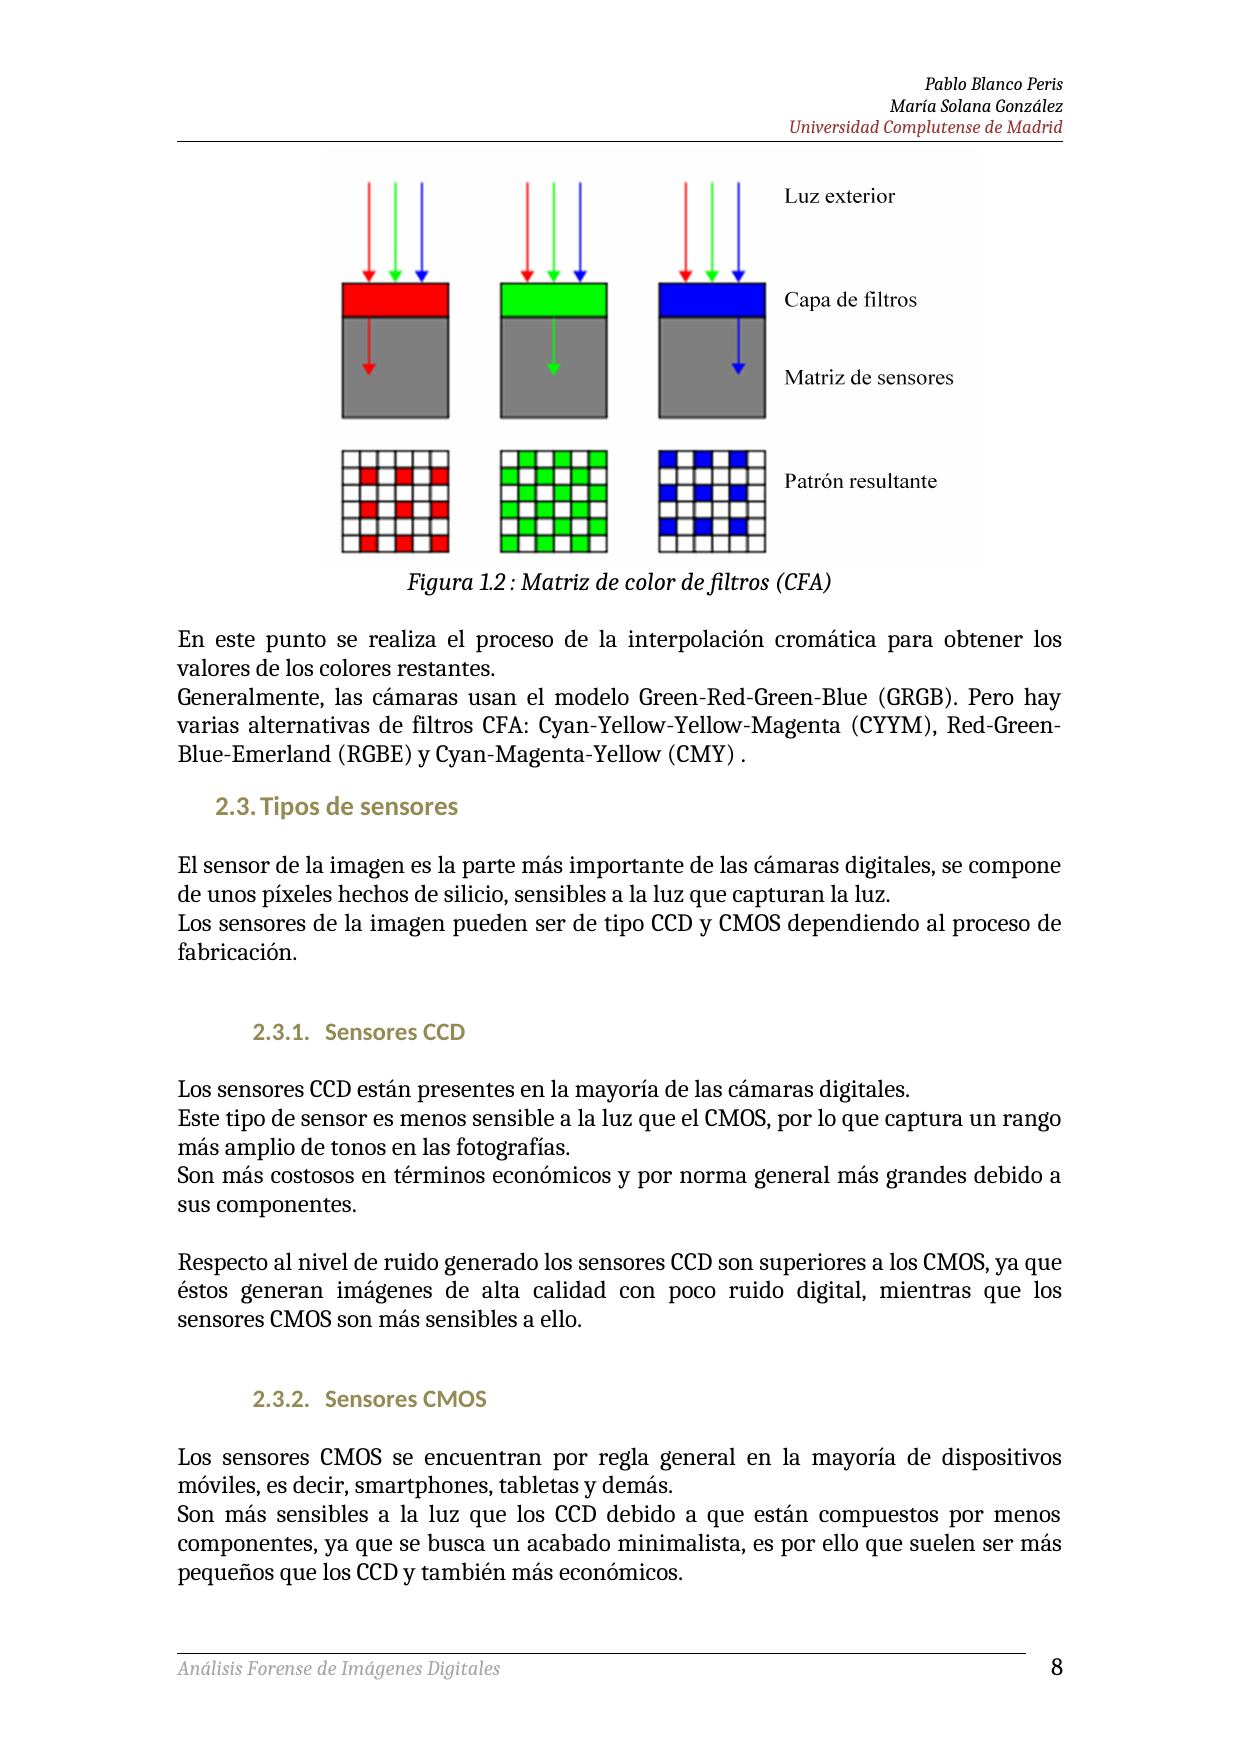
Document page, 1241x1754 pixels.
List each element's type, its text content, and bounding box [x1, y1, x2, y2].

subtitle Sensores CCD [252, 1016, 1063, 1046]
text El sensor de la imagen es la parte más importante de las cámaras digitales, se compone de unos píxeles hechos de silicio, sensibles a la luz que capturan la luz. [177, 851, 1063, 909]
text Los sensores CCD están presentes en la mayoría de las cámaras digitales. [177, 1075, 1063, 1104]
text Los sensores CMOS se encuentran por regla general en la mayoría de dispositivos móviles, es decir, smartphones, tabletas y demás. [177, 1443, 1063, 1500]
text Figura 1.2 : Matriz de color de filtros (CFA) [177, 567, 1063, 596]
text Generalmente, las cámaras usan el modelo Green-Red-Green-Blue (GRGB). Pero hay varias alternativas de filtros CFA: Cyan-Yellow-Yellow-Magenta (CYYM), Red-Green-Blue-Emerland (RGBE) y Cyan-Magenta-Yellow (CMY) . [177, 682, 1063, 769]
subtitle Sensores CMOS [252, 1383, 1063, 1414]
picture [324, 147, 984, 568]
subtitle Tipos de sensores [215, 789, 1063, 822]
text Los sensores de la imagen pueden ser de tipo CCD y CMOS dependiendo al proceso de fabricación. [177, 909, 1063, 966]
text Este tipo de sensor es menos sensible a la luz que el CMOS, por lo que captura un rango más amplio de tonos en las fotografías. [177, 1104, 1063, 1161]
text Respecto al nivel de ruido generado los sensores CCD son superiores a los CMOS, ya que éstos generan imágenes de alta calidad con poco ruido digital, mientras que los sensores CMOS son más sensibles a ello. [177, 1248, 1063, 1334]
text Son más sensibles a la luz que los CCD debido a que están compuestos por menos componentes, ya que se busca un acabado minimalista, es por ello que suelen ser más pequeños que los CCD y también más económicos. [177, 1500, 1063, 1586]
text Son más costosos en términos económicos y por norma general más grandes debido a sus componentes. [177, 1161, 1063, 1219]
text En este punto se realiza el proceso de la interpolación cromática para obtener los valores de los colores restantes. [177, 625, 1063, 682]
